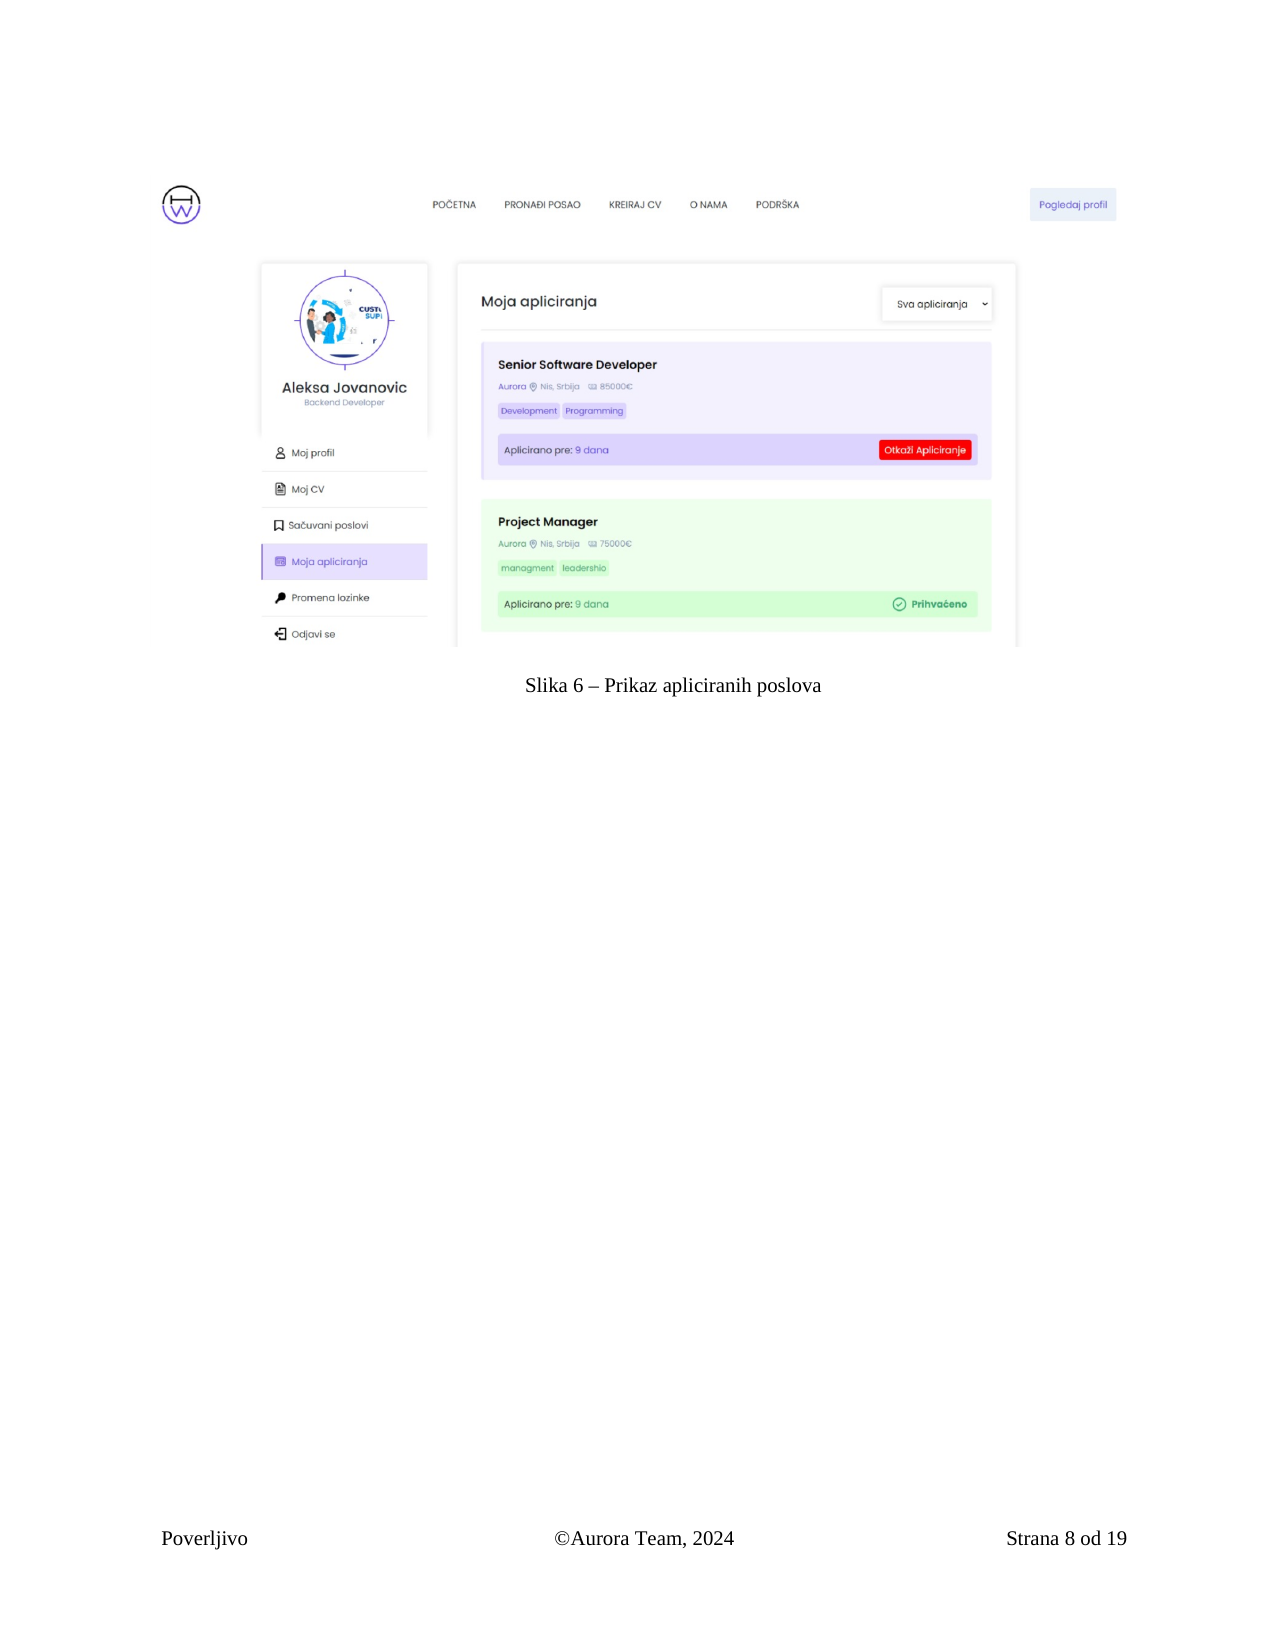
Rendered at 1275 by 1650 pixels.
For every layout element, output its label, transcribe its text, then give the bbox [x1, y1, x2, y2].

text Slika 6 – Prikaz apliciranih poslova [450, 672, 1125, 697]
picture [150, 175, 1125, 647]
